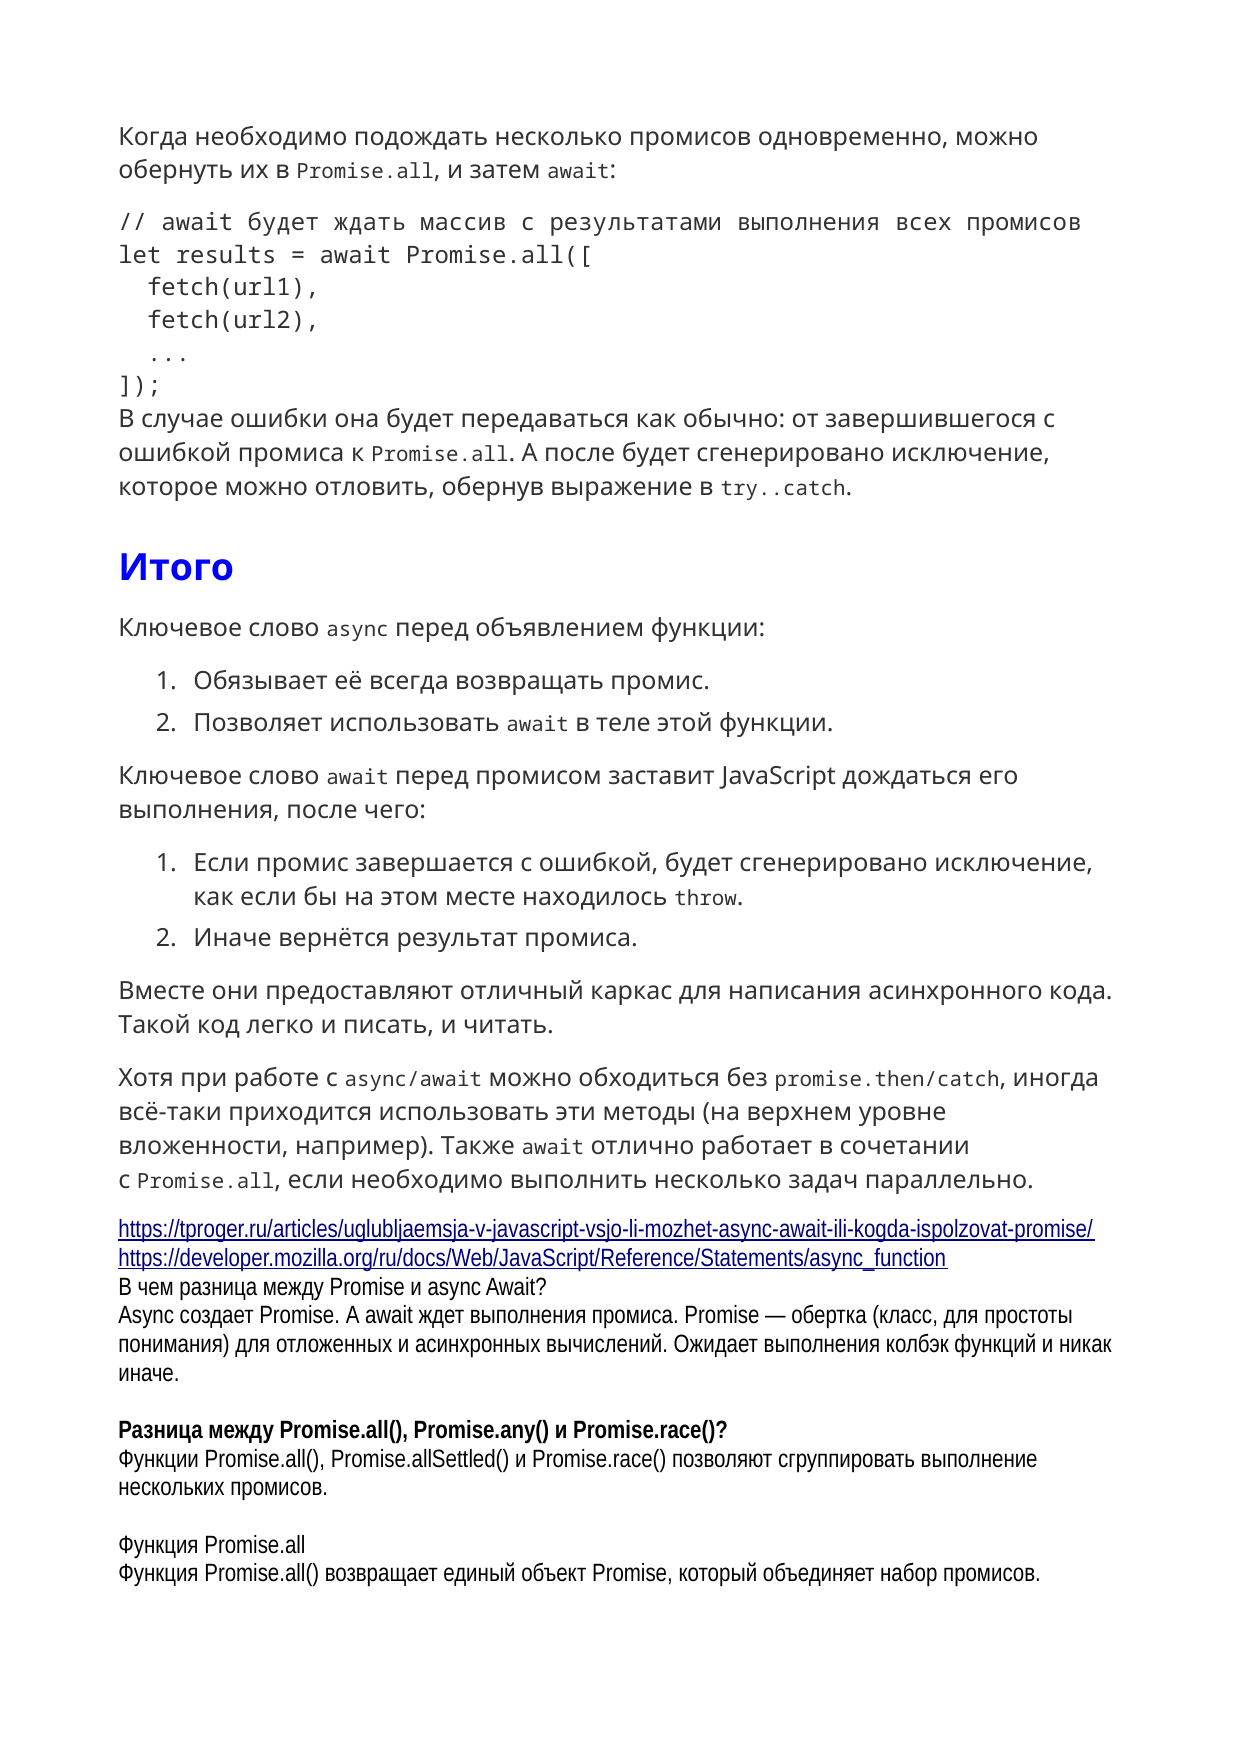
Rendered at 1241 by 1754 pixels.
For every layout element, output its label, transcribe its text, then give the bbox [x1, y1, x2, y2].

text https://tproger.ru/articles/uglubljaemsja-v-javascript-vsjo-li-mozhet-async-await-ili-kogda-ispolzovat-promise/ [118, 1214, 1122, 1243]
text let results = await Promise.all([ [118, 238, 1122, 270]
text Разница между Promise.all(), Promise.any() и Promise.race()? [118, 1415, 1122, 1444]
text Функция Promise.all [118, 1529, 1122, 1558]
list Позволяет использовать await в теле этой функции. [156, 704, 1122, 738]
text Когда необходимо подождать несколько промисов одновременно, можно обернуть их в Promise.all, и затем await: [118, 118, 1122, 186]
text https://developer.mozilla.org/ru/docs/Web/JavaScript/Reference/Statements/async_function [118, 1243, 1122, 1272]
text // await будет ждать массив с результатами выполнения всех промисов [118, 205, 1122, 238]
text ... [118, 335, 1122, 368]
list Обязывает её всегда возвращать промис. [156, 663, 1122, 697]
list Иначе вернётся результат промиса. [156, 920, 1122, 954]
text ]); [118, 368, 1122, 401]
text Ключевое слово await перед промисом заставит JavaScript дождаться его выполнения, после чего: [118, 757, 1122, 825]
text Async создает Promise. А await ждет выполнения промиса. Promise — обертка (класс, для простоты понимания) для отложенных и асинхронных вычислений. Ожидает выполнения колбэк функций и никак иначе. [118, 1300, 1122, 1386]
list Если промис завершается с ошибкой, будет сгенерировано исключение, как если бы на этом месте находилось throw. [156, 844, 1122, 912]
text Функции Promise.all(), Promise.allSettled() и Promise.race() позволяют сгруппировать выполнение нескольких промисов. [118, 1444, 1122, 1501]
text В случае ошибки она будет передаваться как обычно: от завершившегося с ошибкой промиса к Promise.all. А после будет сгенерировано исключение, которое можно отловить, обернув выражение в try..catch. [118, 401, 1122, 503]
text Вместе они предоставляют отличный каркас для написания асинхронного кода. Такой код легко и писать, и читать. [118, 973, 1122, 1041]
list Итого [118, 540, 1122, 591]
text Ключевое слово async перед объявлением функции: [118, 610, 1122, 644]
text fetch(url2), [118, 303, 1122, 335]
text fetch(url1), [118, 270, 1122, 303]
text В чем разница между Promise и async Await? [118, 1272, 1122, 1300]
text Хотя при работе с async/await можно обходиться без promise.then/catch, иногда всё-таки приходится использовать эти методы (на верхнем уровне вложенности, например). Также await отлично работает в сочетании с Promise.all, если необходимо выполнить несколько задач параллельно. [118, 1059, 1122, 1196]
text Функция Promise.all() возвращает единый объект Promise, который объединяет набор промисов. [118, 1558, 1122, 1587]
